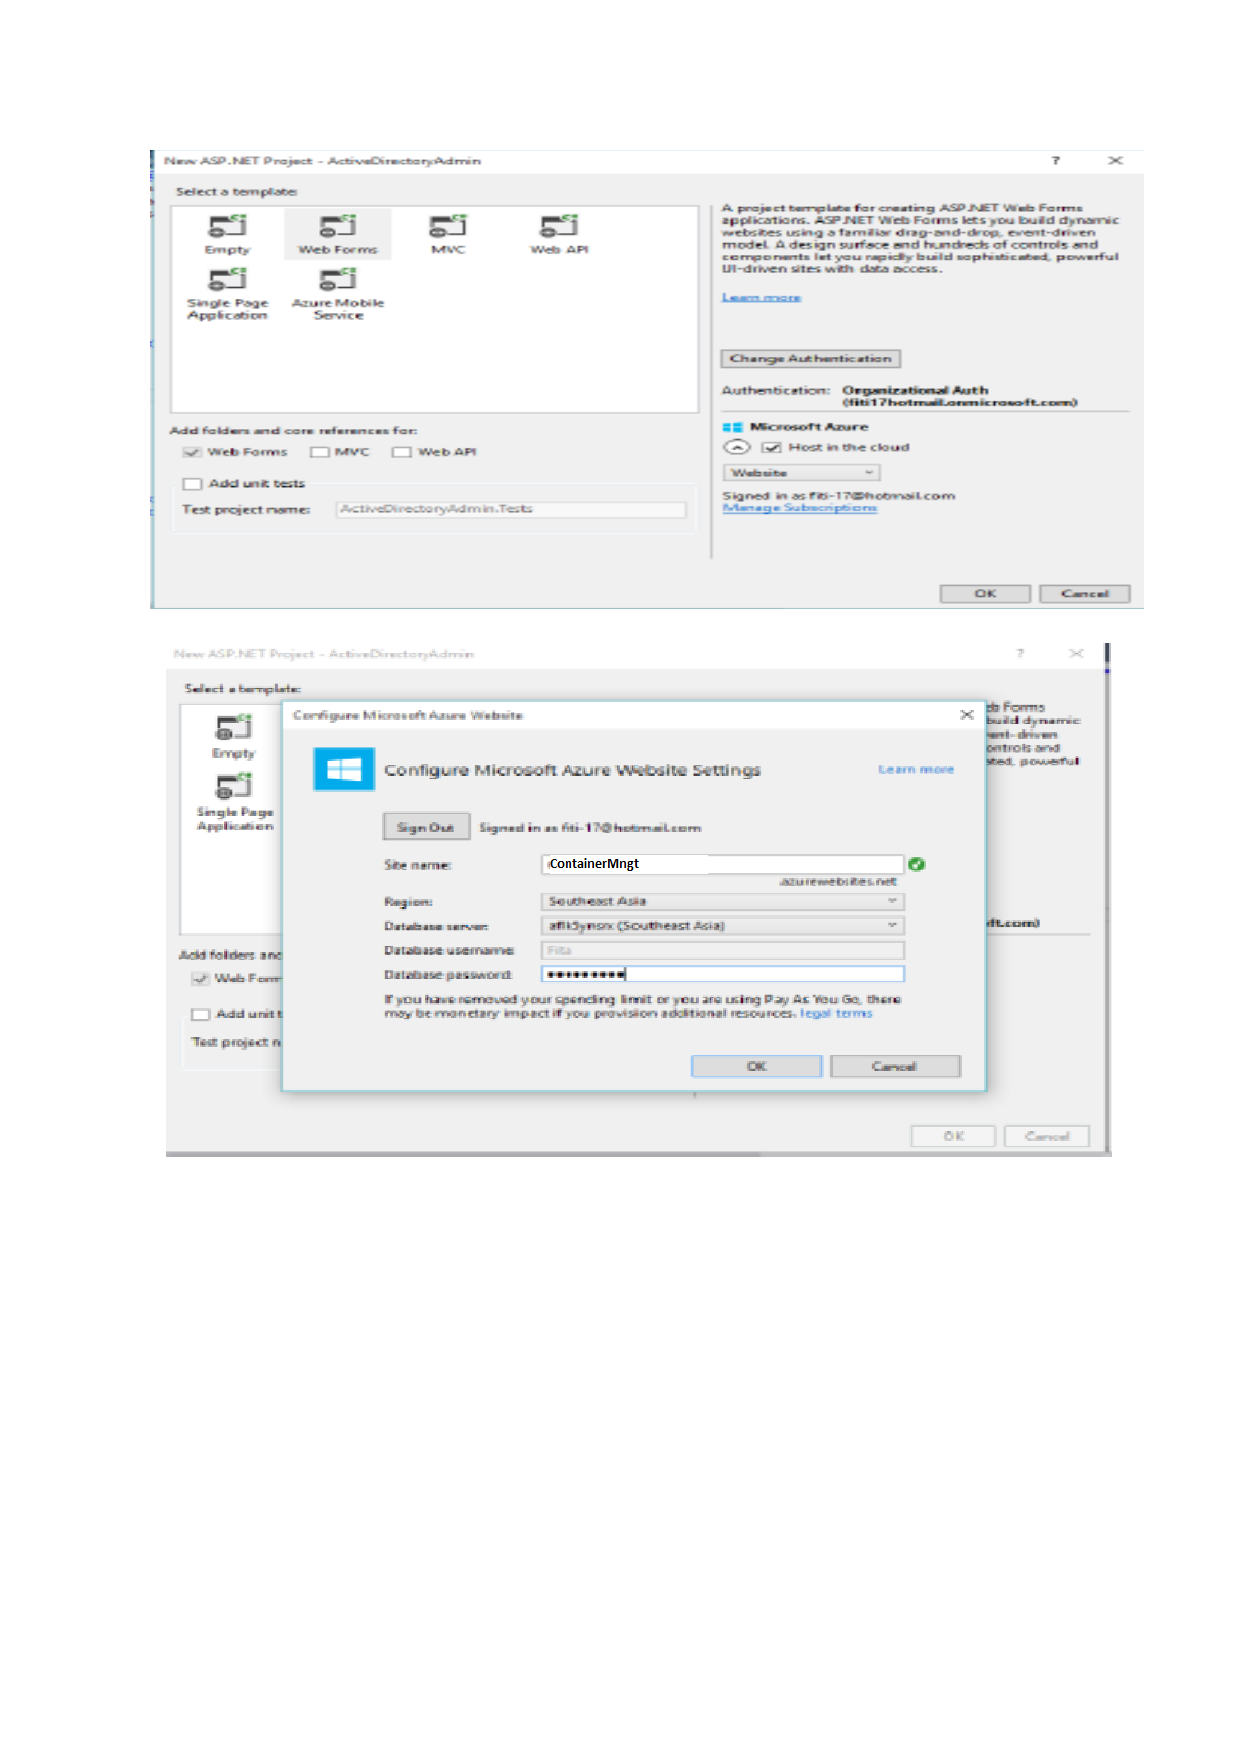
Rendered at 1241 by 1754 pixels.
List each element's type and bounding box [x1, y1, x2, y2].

picture [150, 633, 1125, 1160]
